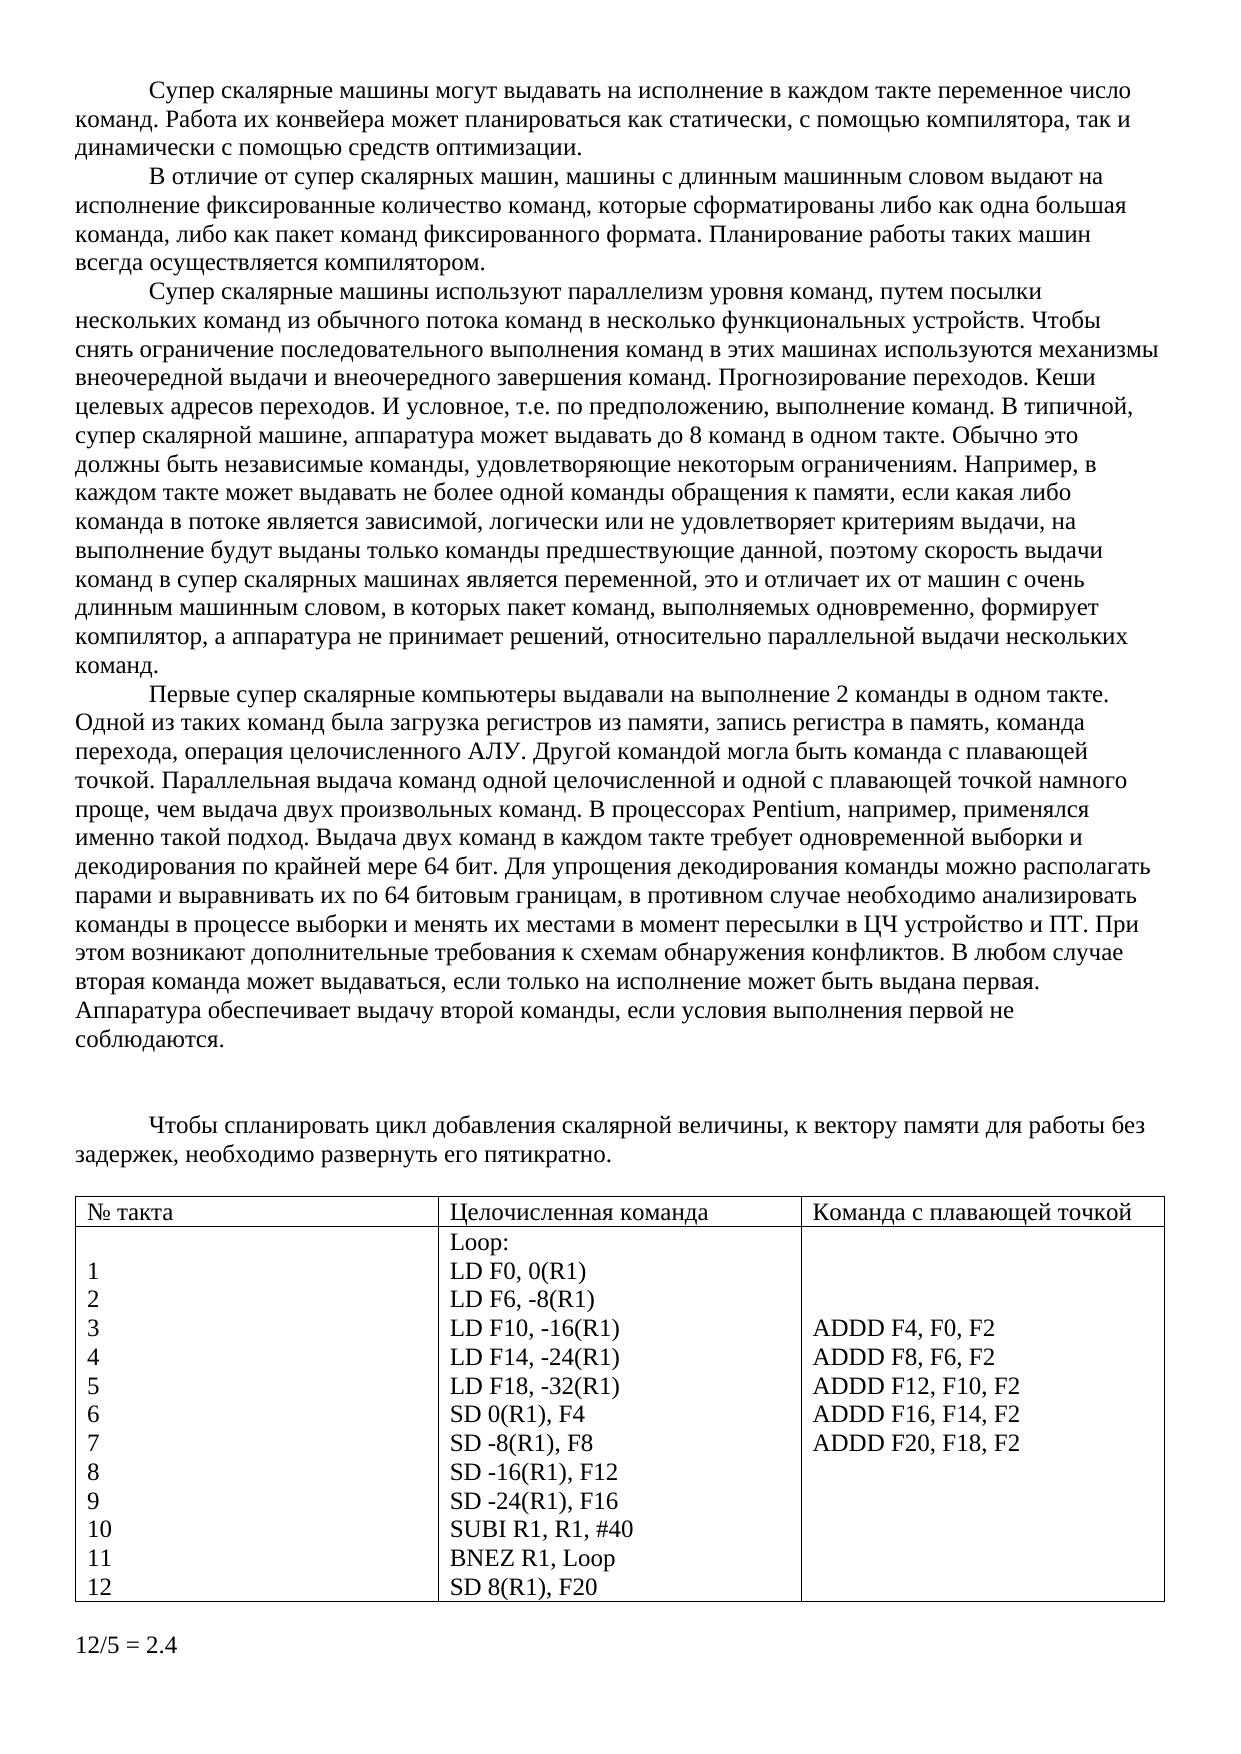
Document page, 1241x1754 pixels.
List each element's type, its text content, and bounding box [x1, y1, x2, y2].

text Супер скалярные машины могут выдавать на исполнение в каждом такте переменное число команд. Работа их конвейера может планироваться как статически, с помощью компилятора, так и динамически с помощью средств оптимизации. [75, 75, 1165, 161]
text Супер скалярные машины используют параллелизм уровня команд, путем посылки нескольких команд из обычного потока команд в несколько функциональных устройств. Чтобы снять ограничение последовательного выполнения команд в этих машинах используются механизмы внеочередной выдачи и внеочередного завершения команд. Прогнозирование переходов. Кеши целевых адресов переходов. И условное, т.е. по предположению, выполнение команд. В типичной, супер скалярной машине, аппаратура может выдавать до 8 команд в одном такте. Обычно это должны быть независимые команды, удовлетворяющие некоторым ограничениям. Например, в каждом такте может выдавать не более одной команды обращения к памяти, если какая либо команда в потоке является зависимой, логически или не удовлетворяет критериям выдачи, на выполнение будут выданы только команды предшествующие данной, поэтому скорость выдачи команд в супер скалярных машинах является переменной, это и отличает их от машин с очень длинным машинным словом, в которых пакет команд, выполняемых одновременно, формирует компилятор, а аппаратура не принимает решений, относительно параллельной выдачи нескольких команд. [75, 276, 1165, 679]
text Чтобы спланировать цикл добавления скалярной величины, к вектору памяти для работы без задержек, необходимо развернуть его пятикратно. [75, 1110, 1165, 1167]
table_cell 1 2 3 4 5 6 7 8 9 10 11 12 [76, 1227, 438, 1601]
table_header Команда с плавающей точкой [802, 1197, 1164, 1226]
table_header № такта [76, 1197, 438, 1226]
table_header Целочисленная команда [439, 1197, 801, 1226]
text В отличие от супер скалярных машин, машины с длинным машинным словом выдают на исполнение фиксированные количество команд, которые сформатированы либо как одна большая команда, либо как пакет команд фиксированного формата. Планирование работы таких машин всегда осуществляется компилятором. [75, 161, 1165, 276]
text Первые супер скалярные компьютеры выдавали на выполнение 2 команды в одном такте. Одной из таких команд была загрузка регистров из памяти, запись регистра в память, команда перехода, операция целочисленного АЛУ. Другой командой могла быть команда с плавающей точкой. Параллельная выдача команд одной целочисленной и одной с плавающей точкой намного проще, чем выдача двух произвольных команд. В процессорах Pentium, например, применялся именно такой подход. Выдача двух команд в каждом такте требует одновременной выборки и декодирования по крайней мере 64 бит. Для упрощения декодирования команды можно располагать парами и выравнивать их по 64 битовым границам, в противном случае необходимо анализировать команды в процессе выборки и менять их местами в момент пересылки в ЦЧ устройство и ПТ. При этом возникают дополнительные требования к схемам обнаружения конфликтов. В любом случае вторая команда может выдаваться, если только на исполнение может быть выдана первая. Аппаратура обеспечивает выдачу второй команды, если условия выполнения первой не соблюдаются. [75, 679, 1165, 1052]
text 12/5 = 2.4 [75, 1631, 1165, 1659]
table_cell Loop: LD F0, 0(R1) LD F6, -8(R1) LD F10, -16(R1) LD F14, -24(R1) LD F18, -32(R1) SD 0(R1), F4 SD -8(R1), F8 SD -16(R1), F12 SD -24(R1), F16 SUBI R1, R1, #40 BNEZ R1, Loop SD 8(R1), F20 [439, 1227, 801, 1601]
table_cell ADDD F4, F0, F2 ADDD F8, F6, F2 ADDD F12, F10, F2 ADDD F16, F14, F2 ADDD F20, F18, F2 [802, 1227, 1164, 1601]
